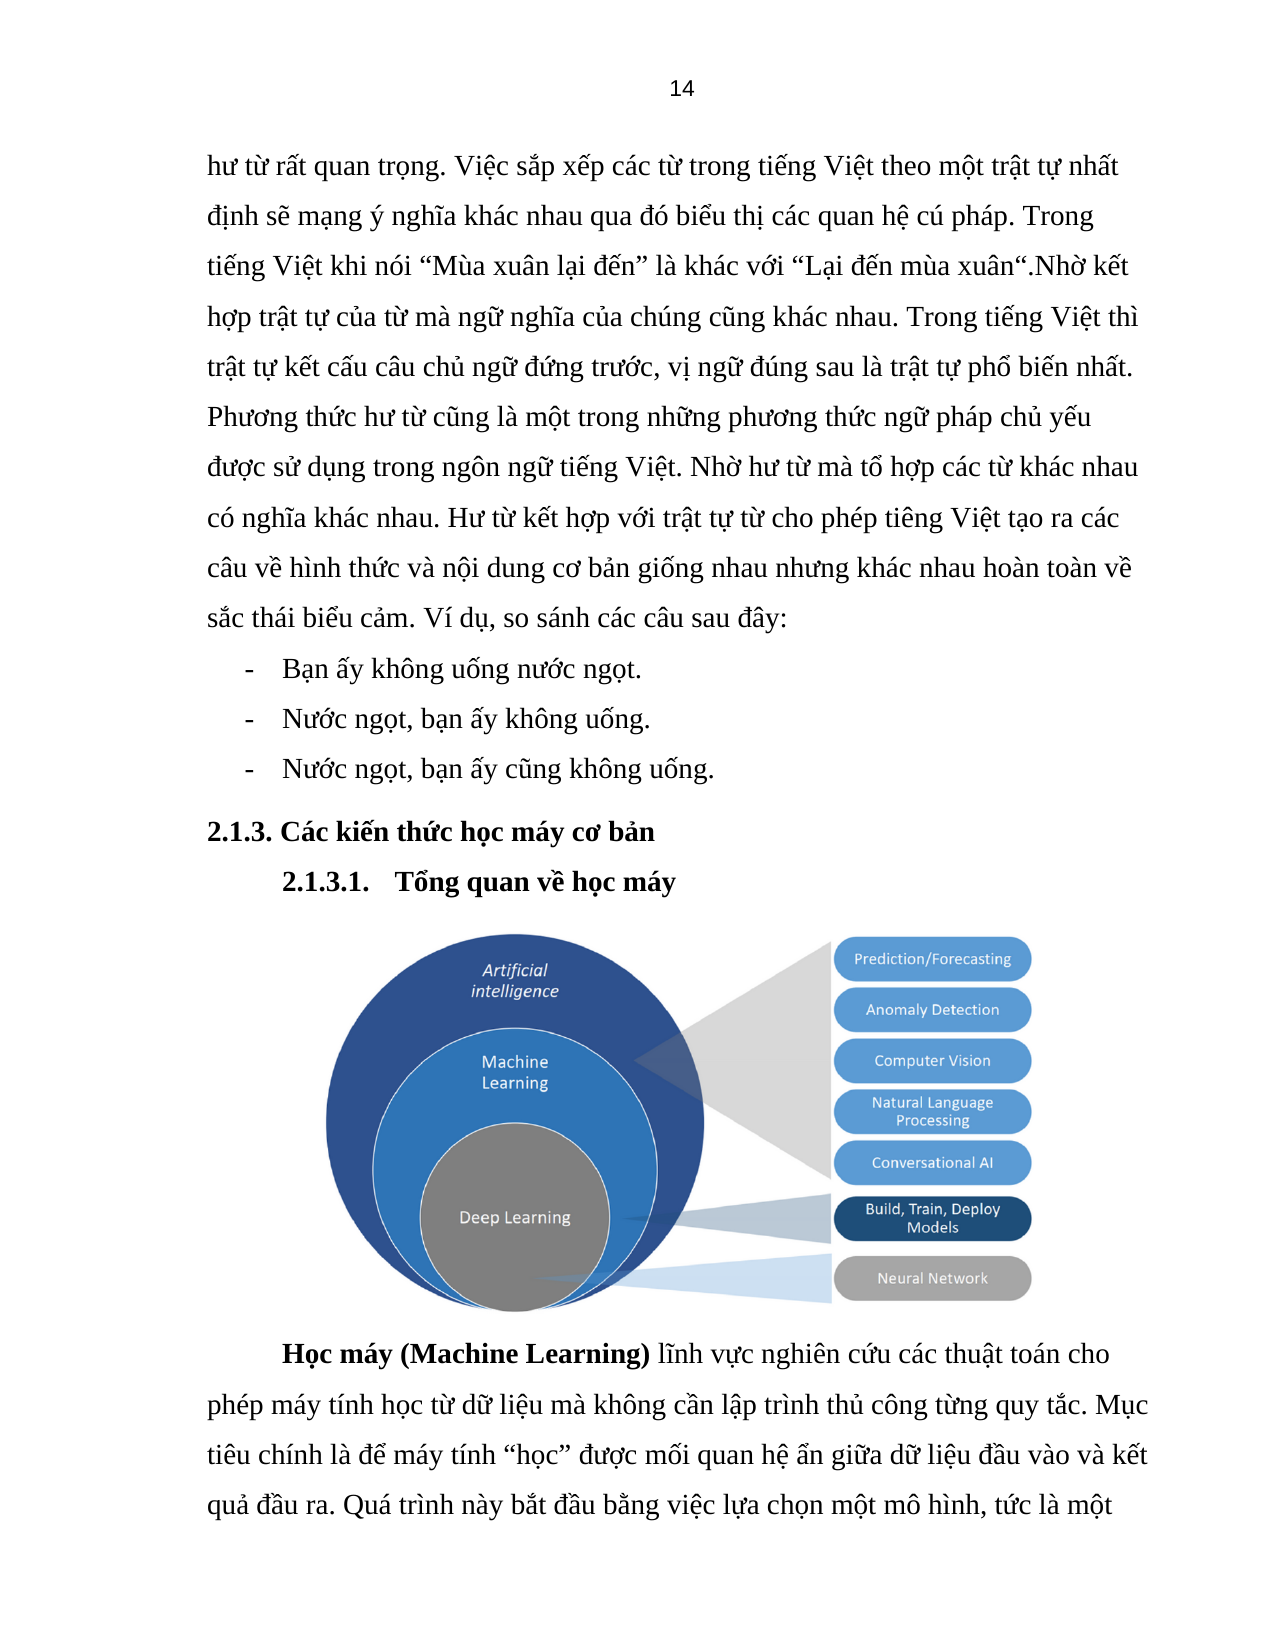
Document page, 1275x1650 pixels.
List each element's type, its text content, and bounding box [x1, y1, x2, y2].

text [207, 148, 1157, 382]
list Tổng quan về học máy [282, 864, 1157, 898]
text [207, 1337, 1157, 1521]
list Nước ngọt, bạn ấy không uống. [244, 701, 1157, 735]
list Nước ngọt, bạn ấy cũng không uống. [244, 751, 1157, 785]
list Bạn ấy không uống nước ngọt. [244, 651, 1157, 684]
subtitle 2.1.3. Các kiến thức học máy cơ bản [207, 814, 1157, 848]
text Phương thức hư từ cũng là một trong những phương thức ngữ pháp chủ yếu được sử dụng trong ngôn ngữ tiếng Việt. Nhờ hư từ mà tổ hợp các từ khác nhau có nghĩa khác nhau. Hư từ kết hợp với trật tự từ cho phép tiêng Việt tạo ra các câu về hình thức và nội dung cơ bản giống nhau nhưng khác nhau hoàn toàn về sắc thái biểu cảm. Ví dụ, so sánh các câu sau đây: [207, 399, 1157, 634]
picture [311, 903, 1053, 1324]
